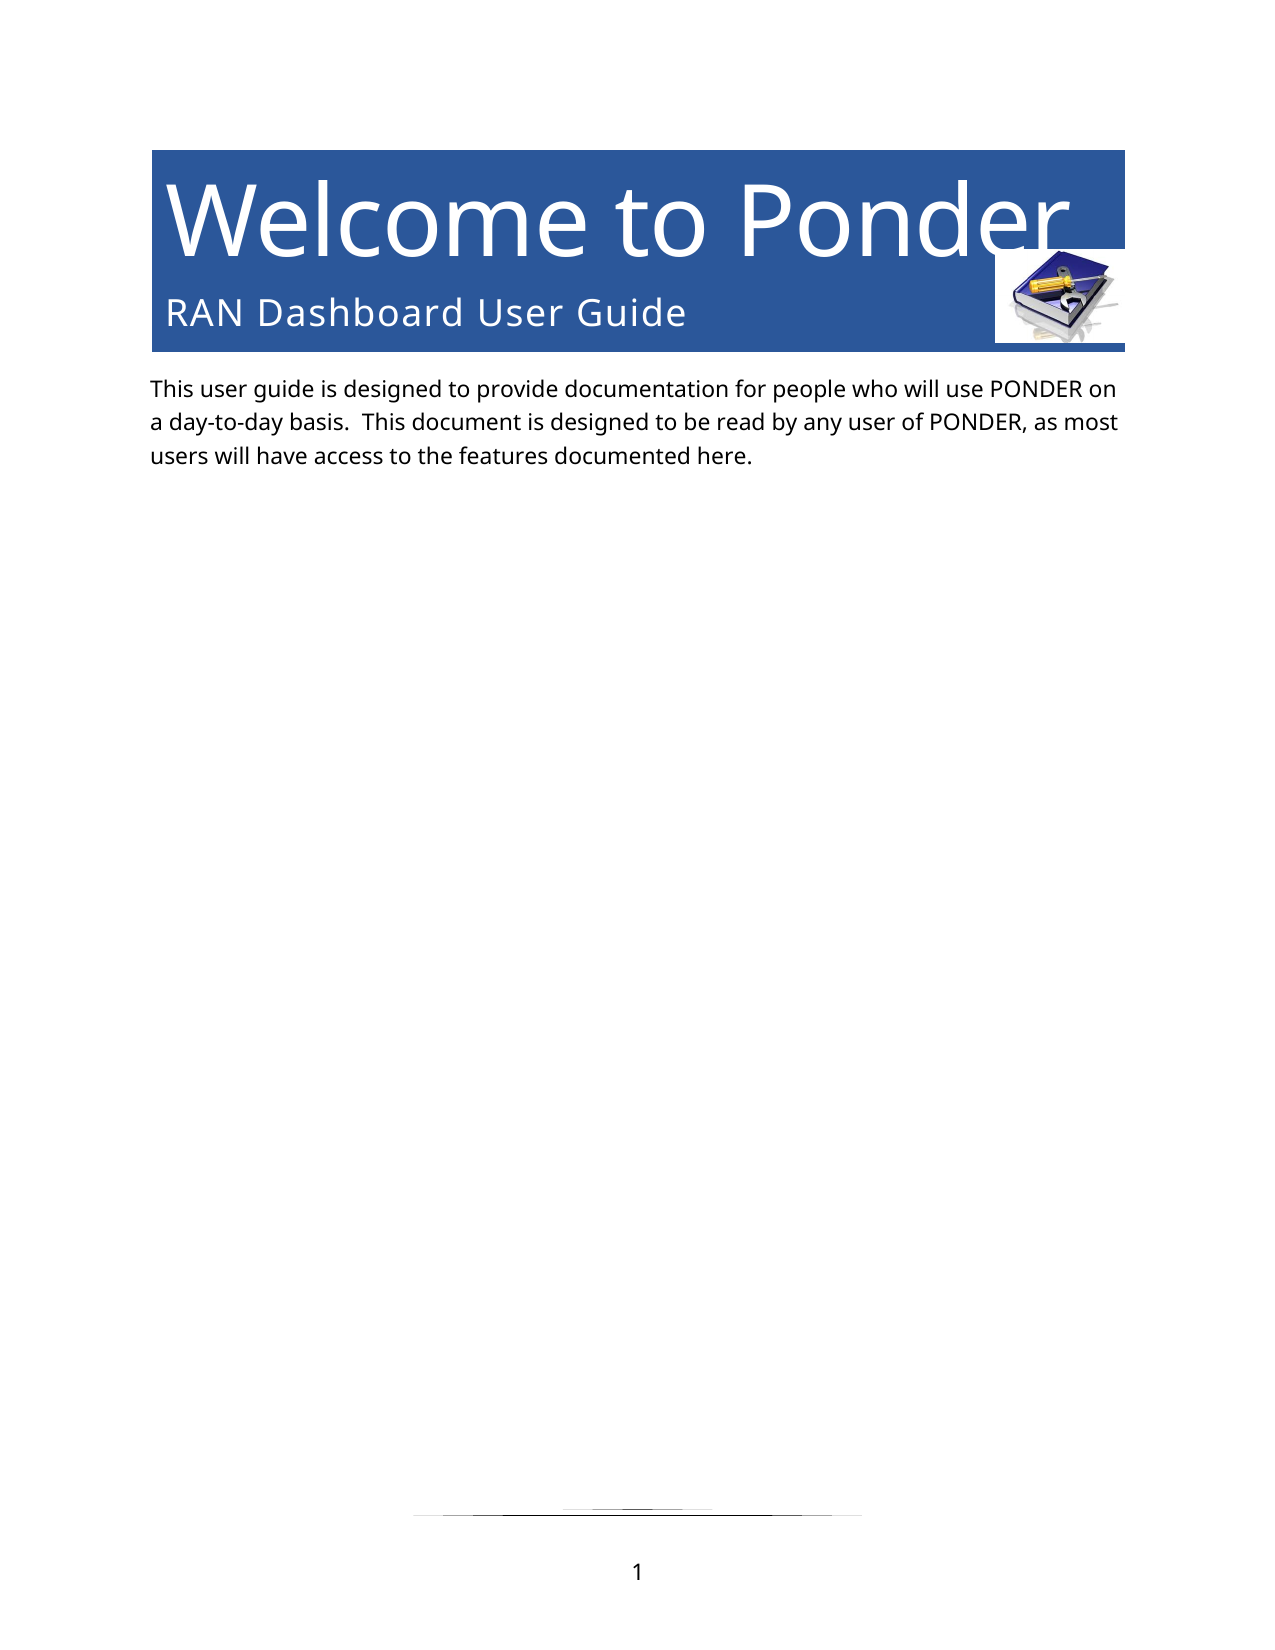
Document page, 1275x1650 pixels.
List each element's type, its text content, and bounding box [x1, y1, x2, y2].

subtitle RAN Dashboard User Guide [165, 286, 995, 339]
picture [995, 249, 1125, 343]
text This user guide is designed to provide documentation for people who will use PONDER on a day-to-day basis. This document is designed to be read by any user of PONDER, as most users will have access to the features documented here. [150, 373, 1125, 471]
title Welcome to Ponder [165, 150, 1125, 286]
